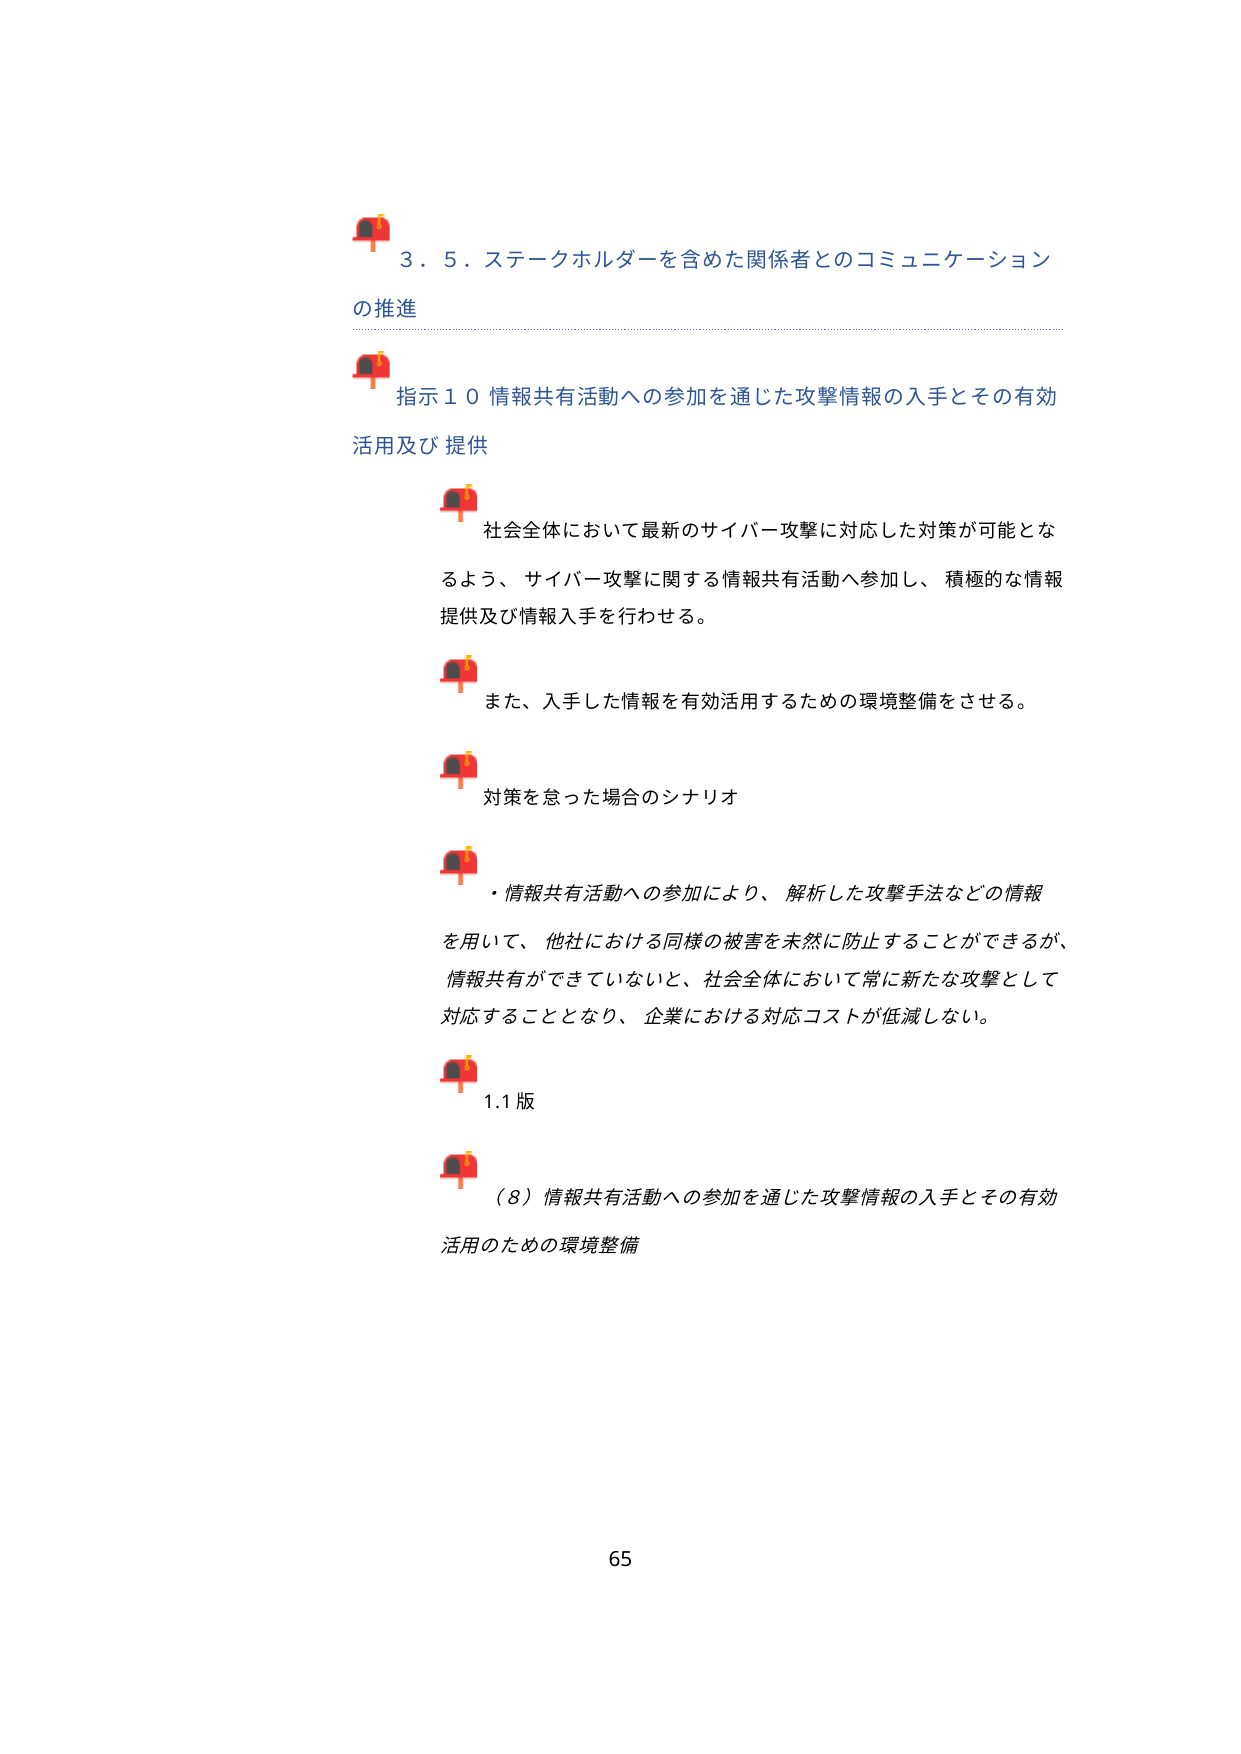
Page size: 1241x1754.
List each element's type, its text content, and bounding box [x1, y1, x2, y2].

text 社会全体において最新のサイバー攻撃に対応した対策が可能となるよう、 サイバー攻撃に関する情報共有活動へ参加し、 積極的な情報提供及び情報入手を行わせる。 [440, 484, 1063, 634]
picture [439, 484, 478, 522]
picture [352, 214, 390, 252]
picture [439, 751, 478, 789]
text ・情報共有活動への参加により、 解析した攻撃手法などの情報を用いて、 他社における同様の被害を未然に防止することができるが、 情報共有ができていないと、社会全体において常に新たな攻撃として対応することとなり、 企業における対応コストが低減しない。 [440, 847, 1063, 1034]
picture [439, 1055, 478, 1093]
picture [352, 351, 390, 389]
text 対策を怠った場合のシナリオ [440, 751, 1063, 826]
text また、入手した情報を有効活用するための環境整備をさせる。 [440, 655, 1063, 730]
text 指示１０ 情報共有活動への参加を通じた攻撃情報の入手とその有効活用及び 提供 [352, 351, 1063, 463]
picture [439, 846, 478, 885]
text ３．５．ステークホルダーを含めた関係者とのコミュニケーションの推進 [352, 214, 1063, 330]
text （８）情報共有活動への参加を通じた攻撃情報の入手とその有効活用のための環境整備 [440, 1151, 1063, 1263]
picture [439, 655, 478, 693]
picture [439, 1151, 478, 1189]
text 1.1版 [440, 1055, 1063, 1130]
